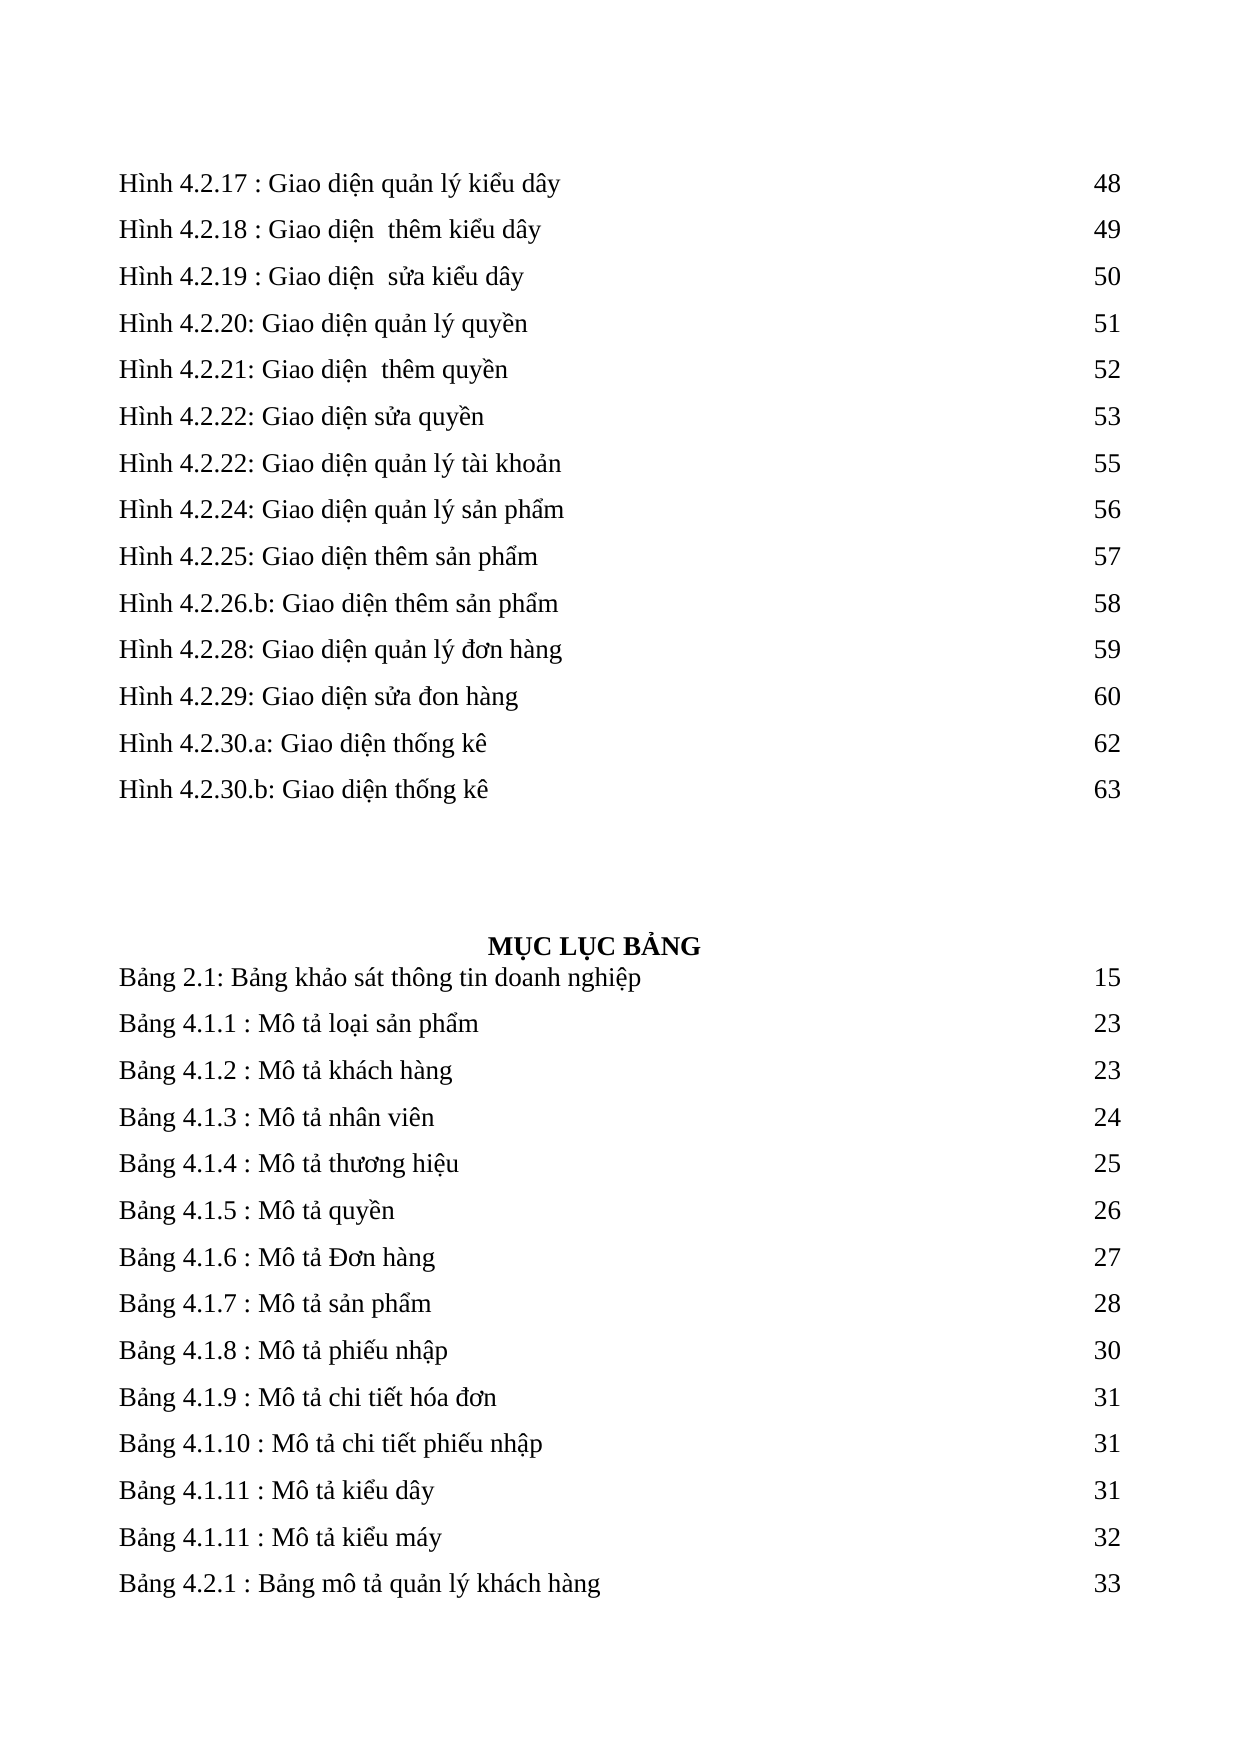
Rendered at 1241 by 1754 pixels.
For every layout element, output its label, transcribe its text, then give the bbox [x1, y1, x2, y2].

text Hình 4.2.24: Giao diện quản lý sản phẩm 56 [119, 493, 1240, 524]
text Hình 4.2.28: Giao diện quản lý đơn hàng 59 [119, 633, 1240, 664]
text Hình 4.2.17 : Giao diện quản lý kiểu dây 48 [119, 167, 1240, 198]
text Hình 4.2.19 : Giao diện sửa kiểu dây 50 [119, 260, 1240, 291]
text Bảng 4.1.4 : Mô tả thương hiệu 25 [119, 1147, 1240, 1179]
text Hình 4.2.20: Giao diện quản lý quyền 51 [119, 307, 1240, 338]
text Bảng 4.1.9 : Mô tả chi tiết hóa đơn 31 [119, 1381, 1240, 1412]
subtitle MỤC LỤC BẢNG [339, 930, 988, 961]
text Hình 4.2.30.a: Giao diện thống kê 62 [119, 727, 1240, 758]
text Hình 4.2.26.b: Giao diện thêm sản phẩm 58 [119, 587, 1240, 618]
text Bảng 4.1.6 : Mô tả Đơn hàng 27 [119, 1241, 1240, 1272]
text Hình 4.2.29: Giao diện sửa đon hàng 60 [119, 680, 1240, 711]
text Hình 4.2.18 : Giao diện thêm kiểu dây 49 [119, 213, 1240, 244]
text Bảng 4.1.2 : Mô tả khách hàng 23 [119, 1054, 1240, 1085]
text Bảng 4.1.5 : Mô tả quyền 26 [119, 1194, 1240, 1225]
text Hình 4.2.21: Giao diện thêm quyền 52 [119, 353, 1240, 384]
text Bảng 4.1.7 : Mô tả sản phẩm 28 [119, 1287, 1240, 1319]
text Hình 4.2.22: Giao diện sửa quyền 53 [119, 400, 1240, 431]
text Hình 4.2.30.b: Giao diện thống kê 63 [119, 773, 1240, 804]
text Hình 4.2.25: Giao diện thêm sản phẩm 57 [119, 540, 1240, 571]
text Bảng 4.1.3 : Mô tả nhân viên 24 [119, 1101, 1240, 1132]
text Hình 4.2.22: Giao diện quản lý tài khoản 55 [119, 447, 1240, 478]
text Bảng 4.1.8 : Mô tả phiếu nhập 30 [119, 1334, 1240, 1365]
text Bảng 2.1: Bảng khảo sát thông tin doanh nghiệp 15 [119, 961, 1240, 992]
text Bảng 4.1.11 : Mô tả kiểu dây 31 [119, 1474, 1240, 1505]
text Bảng 4.1.1 : Mô tả loại sản phẩm 23 [119, 1007, 1240, 1039]
text Bảng 4.1.10 : Mô tả chi tiết phiếu nhập 31 [119, 1427, 1240, 1459]
text Bảng 4.1.11 : Mô tả kiểu máy 32 [119, 1521, 1240, 1552]
text Bảng 4.2.1 : Bảng mô tả quản lý khách hàng 33 [119, 1567, 1240, 1599]
